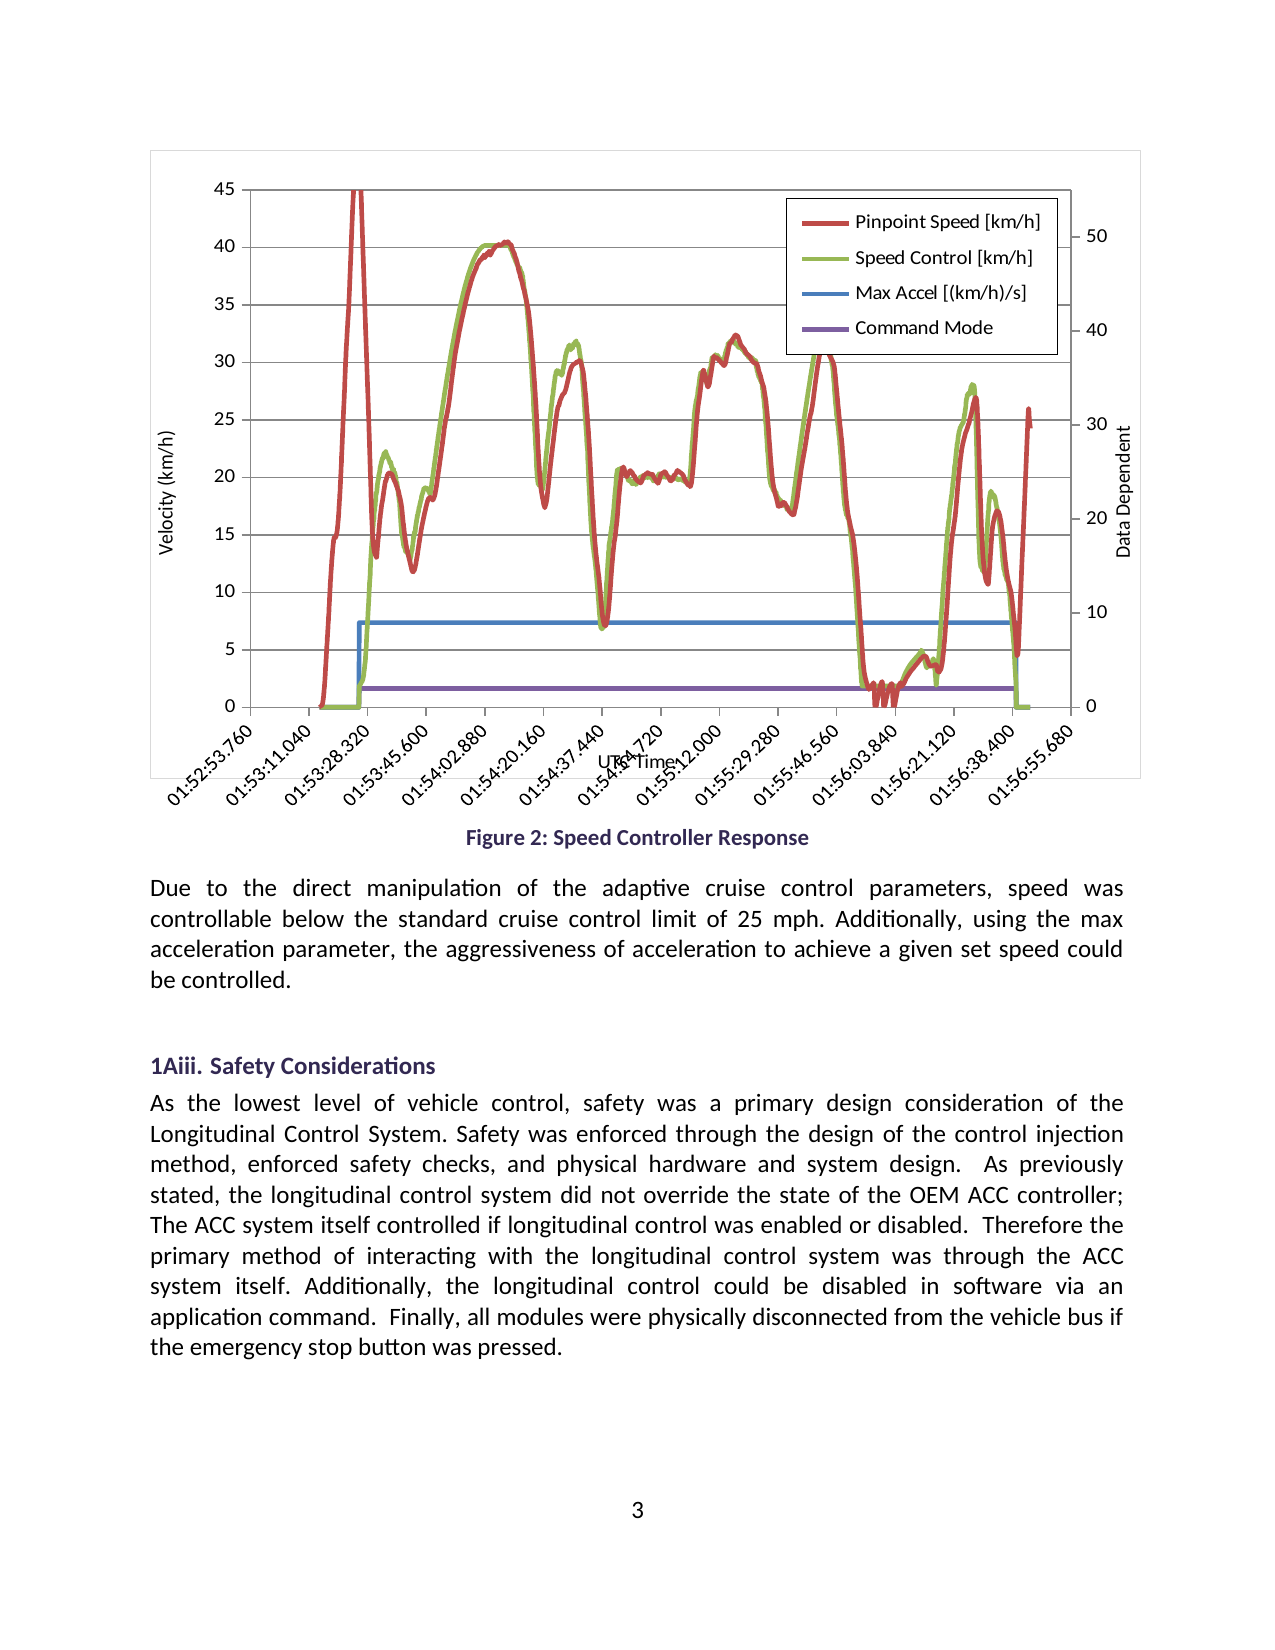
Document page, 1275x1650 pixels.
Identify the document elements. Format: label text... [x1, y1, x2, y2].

text As the lowest level of vehicle control, safety was a primary design consideration of the Longitudinal Control System. Safety was enforced through the design of the control injection method, enforced safety checks, and physical hardware and system design. As previously stated, the longitudinal control system did not override the state of the OEM ACC controller; The ACC system itself controlled if longitudinal control was enabled or disabled. Therefore the primary method of interacting with the longitudinal control system was through the ACC system itself. Additionally, the longitudinal control could be disabled in software via an application command. Finally, all modules were physically disconnected from the vehicle bus if the emergency stop button was pressed. [150, 1087, 1125, 1362]
text Due to the direct manipulation of the adaptive cruise control parameters, speed was controllable below the standard cruise control limit of 25 mph. Additionally, using the max acceleration parameter, the aggressiveness of acceleration to achieve a given set speed could be controlled. [150, 872, 1125, 994]
subtitle Safety Considerations [150, 1051, 1125, 1081]
text Figure 2: Speed Controller Response [150, 823, 1125, 851]
